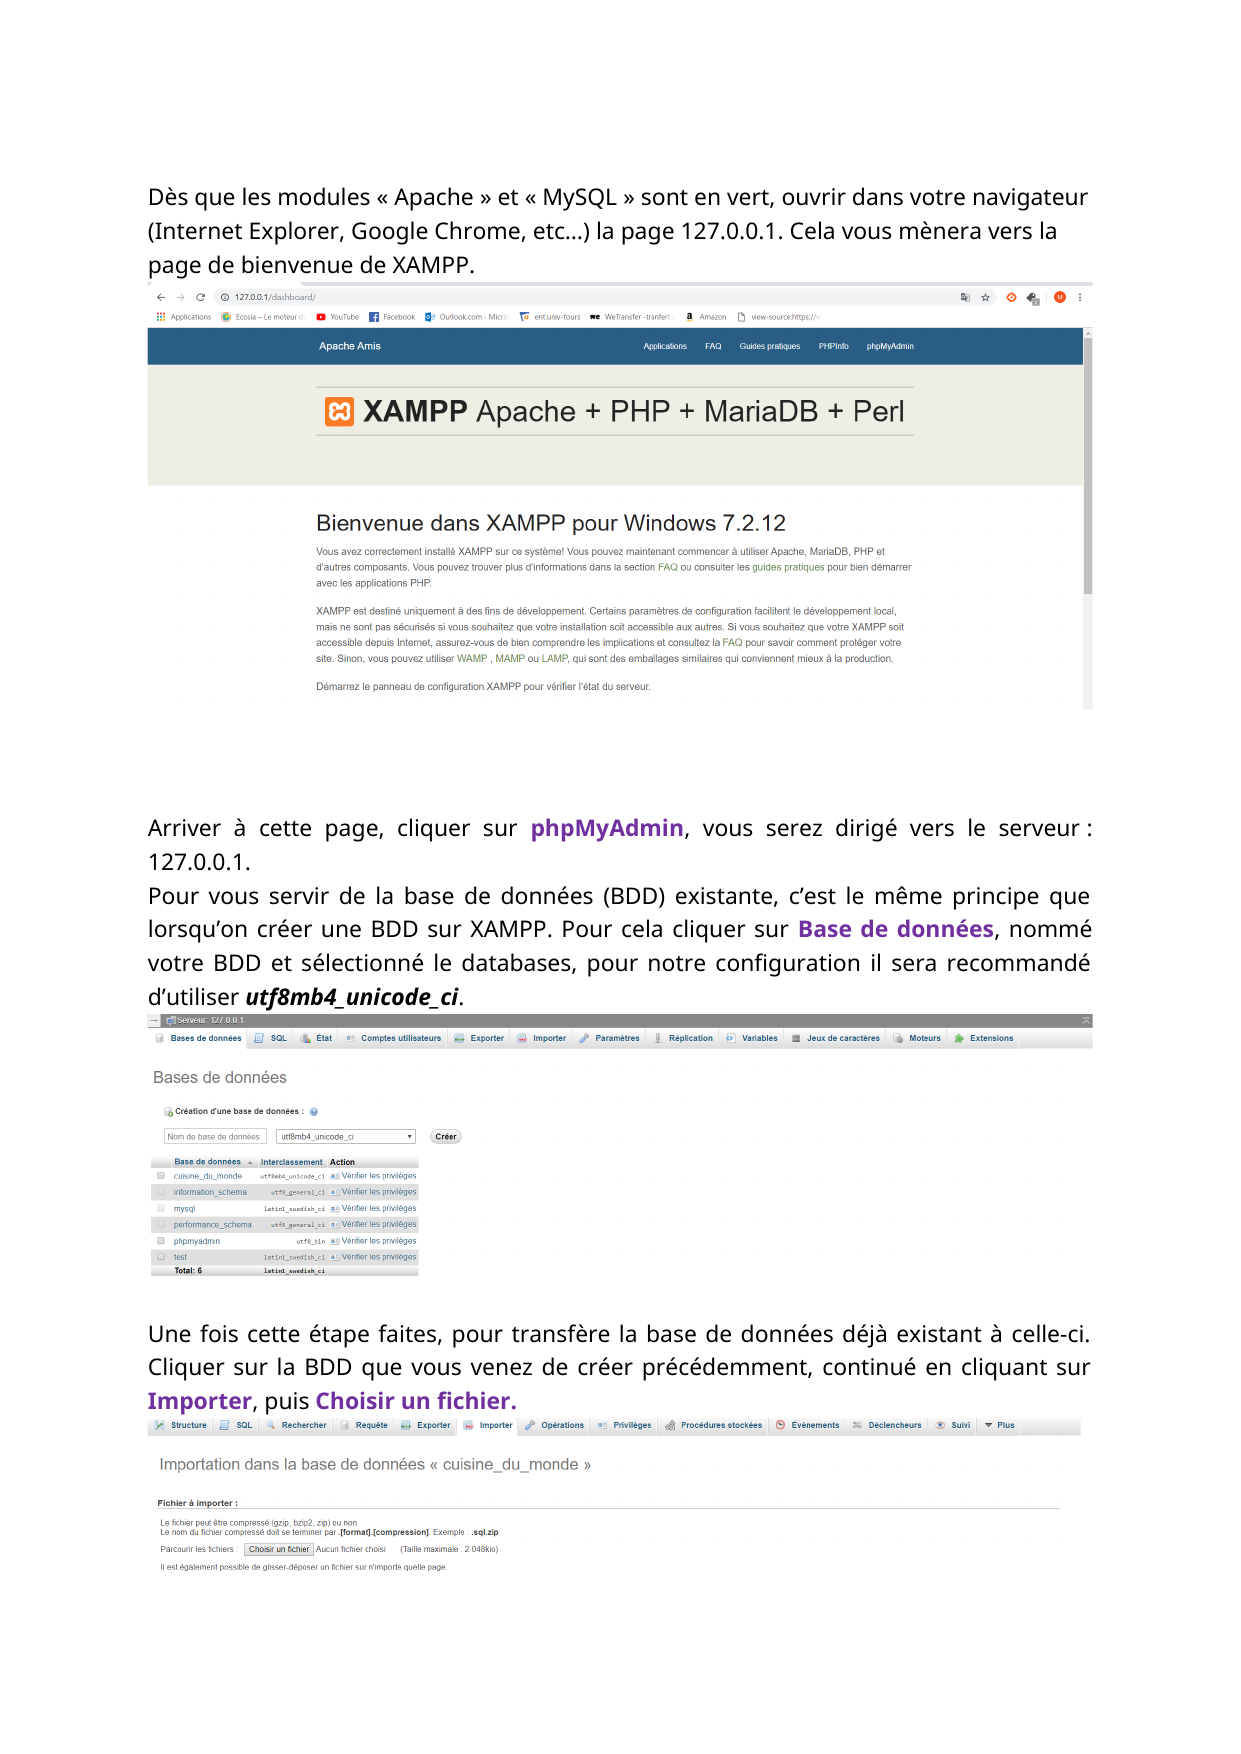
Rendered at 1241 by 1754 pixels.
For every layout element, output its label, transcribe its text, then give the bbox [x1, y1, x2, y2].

picture [147, 1418, 1081, 1572]
list Une fois cette étape faites, pour transfère la base de données déjà existant à celle-ci. Cliquer sur la BDD que vous venez de créer précédemment, continué en cliquant sur Importer, puis Choisir un fichier. [148, 1318, 1093, 1416]
list Dès que les modules « Apache » et « MySQL » sont en vert, ouvrir dans votre navigateur (Internet Explorer, Google Chrome, etc…) la page 127.0.0.1. Cela vous mènera vers la page de bienvenue de XAMPP. [148, 181, 1093, 280]
picture [147, 282, 1093, 709]
list Pour vous servir de la base de données (BDD) existante, c’est le même principe que lorsqu’on créer une BDD sur XAMPP. Pour cela cliquer sur Base de données, nommé votre BDD et sélectionné le databases, pour notre configuration il sera recommandé d’utiliser utf8mb4_unicode_ci. [148, 879, 1093, 1012]
picture [147, 1014, 1093, 1282]
list Arriver à cette page, cliquer sur phpMyAdmin, vous serez dirigé vers le serveur : 127.0.0.1. [148, 812, 1093, 877]
